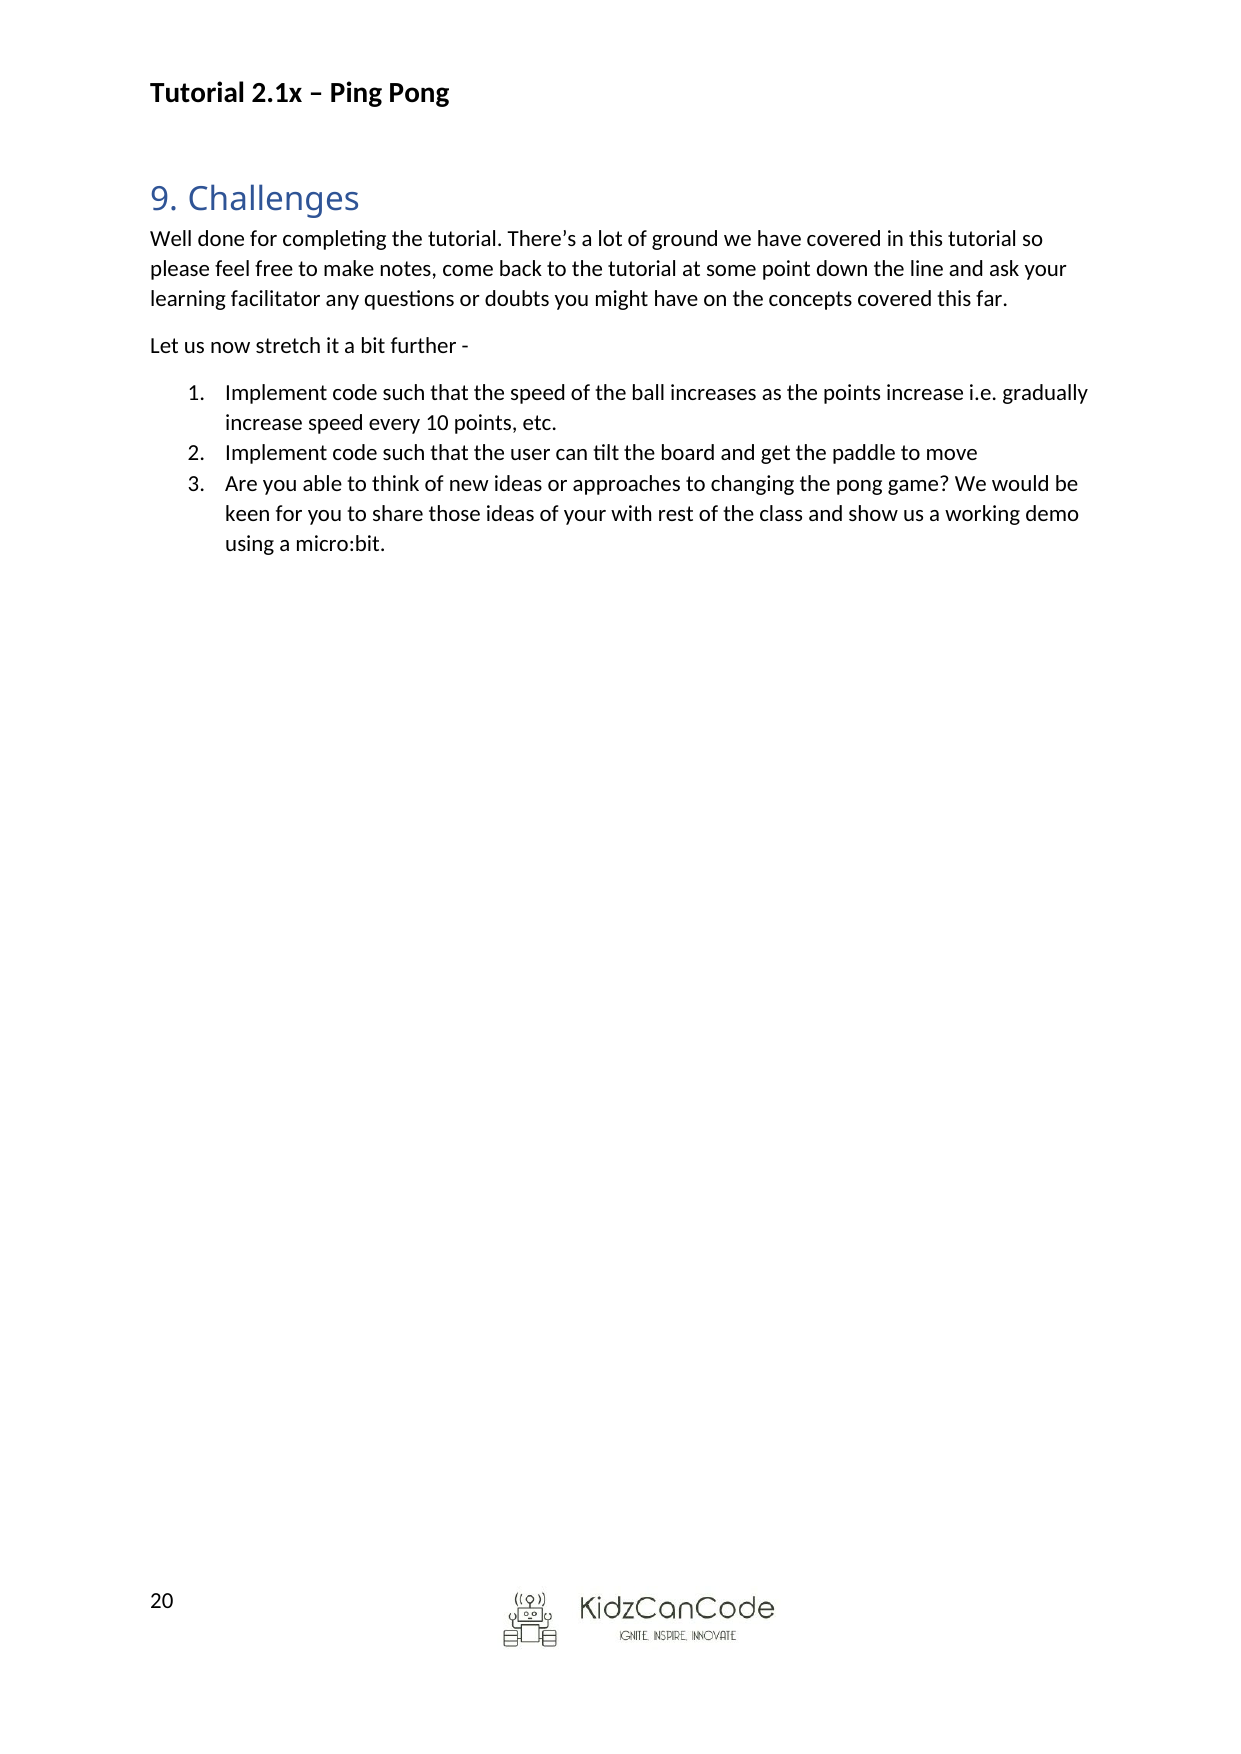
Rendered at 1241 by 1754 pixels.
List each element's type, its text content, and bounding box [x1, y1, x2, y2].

list Implement code such that the speed of the ball increases as the points increase i.e. gradually increase speed every 10 points, etc. [187, 378, 1090, 436]
text Well done for completing the tutorial. There’s a lot of ground we have covered in this tutorial so please feel free to make notes, come back to the tutorial at some point down the line and ask your learning facilitator any questions or doubts you might have on the concepts covered this far. [150, 224, 1090, 312]
text Let us now stretch it a bit further - [150, 331, 1090, 359]
subtitle Challenges [150, 175, 1090, 220]
list Implement code such that the user can tilt the board and get the paddle to move [187, 438, 1090, 467]
picture [497, 1586, 781, 1653]
list Are you able to think of new ideas or approaches to changing the pong game? We would be keen for you to share those ideas of your with rest of the class and show us a working demo using a micro:bit. [187, 469, 1090, 557]
